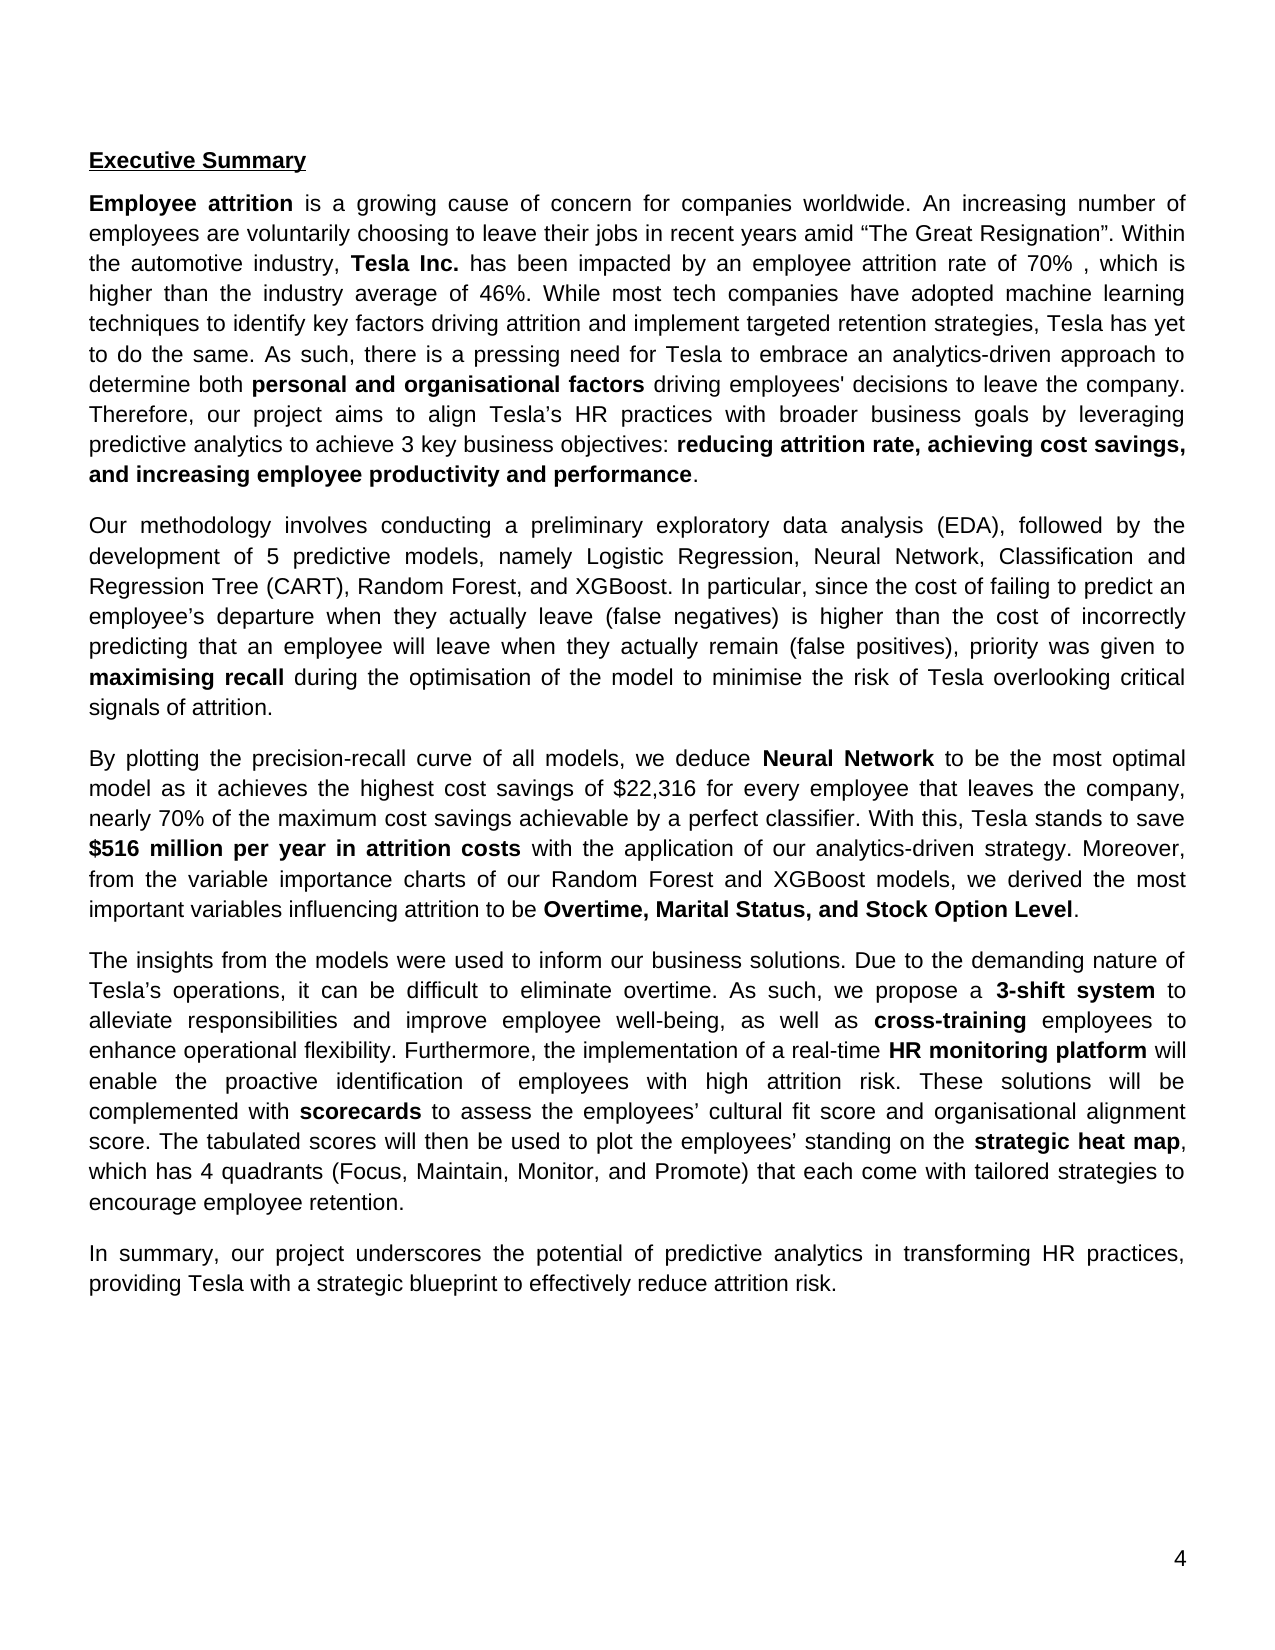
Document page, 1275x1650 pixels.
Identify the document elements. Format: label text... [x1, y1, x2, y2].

text Our methodology involves conducting a preliminary exploratory data analysis (EDA), followed by the development of 5 predictive models, namely Logistic Regression, Neural Network, Classification and Regression Tree (CART), Random Forest, and XGBoost. In particular, since the cost of failing to predict an employee’s departure when they actually leave (false negatives) is higher than the cost of incorrectly predicting that an employee will leave when they actually remain (false positives), priority was given to maximising recall during the optimisation of the model to minimise the risk of Tesla overlooking critical signals of attrition. [88, 512, 1186, 720]
text Employee attrition is a growing cause of concern for companies worldwide. An increasing number of employees are voluntarily choosing to leave their jobs in recent years amid “The Great Resignation”. Within the automotive industry, Tesla Inc. has been impacted by an employee attrition rate of 70% , which is higher than the industry average of 46%. While most tech companies have adopted machine learning techniques to identify key factors driving attrition and implement targeted retention strategies, Tesla has yet to do the same. As such, there is a pressing need for Tesla to embrace an analytics-driven approach to determine both personal and organisational factors driving employees' decisions to leave the company. Therefore, our project aims to align Tesla’s HR practices with broader business goals by leveraging predictive analytics to achieve 3 key business objectives: reducing attrition rate, achieving cost savings, and increasing employee productivity and performance. [88, 189, 1186, 488]
text In summary, our project underscores the potential of predictive analytics in transforming HR practices, providing Tesla with a strategic blueprint to effectively reduce attrition risk. [88, 1239, 1186, 1296]
text By plotting the precision-recall curve of all models, we deduce Neural Network to be the most optimal model as it achieves the highest cost savings of $22,316 for every employee that leaves the company, nearly 70% of the maximum cost savings achievable by a perfect classifier. With this, Tesla stands to save $516 million per year in attrition costs with the application of our analytics-driven strategy. Moreover, from the variable importance charts of our Random Forest and XGBoost models, we derived the most important variables influencing attrition to be Overtime, Marital Status, and Stock Option Level. [88, 745, 1186, 922]
subtitle Executive Summary [88, 147, 1186, 173]
text The insights from the models were used to inform our business solutions. Due to the demanding nature of Tesla’s operations, it can be difficult to eliminate overtime. As such, we propose a 3-shift system to alleviate responsibilities and improve employee well-being, as well as cross-training employees to enhance operational flexibility. Furthermore, the implementation of a real-time HR monitoring platform will enable the proactive identification of employees with high attrition risk. These solutions will be complemented with scorecards to assess the employees’ cultural fit score and organisational alignment score. The tabulated scores will then be used to plot the employees’ standing on the strategic heat map, which has 4 quadrants (Focus, Maintain, Monitor, and Promote) that each come with tailored strategies to encourage employee retention. [88, 947, 1186, 1215]
